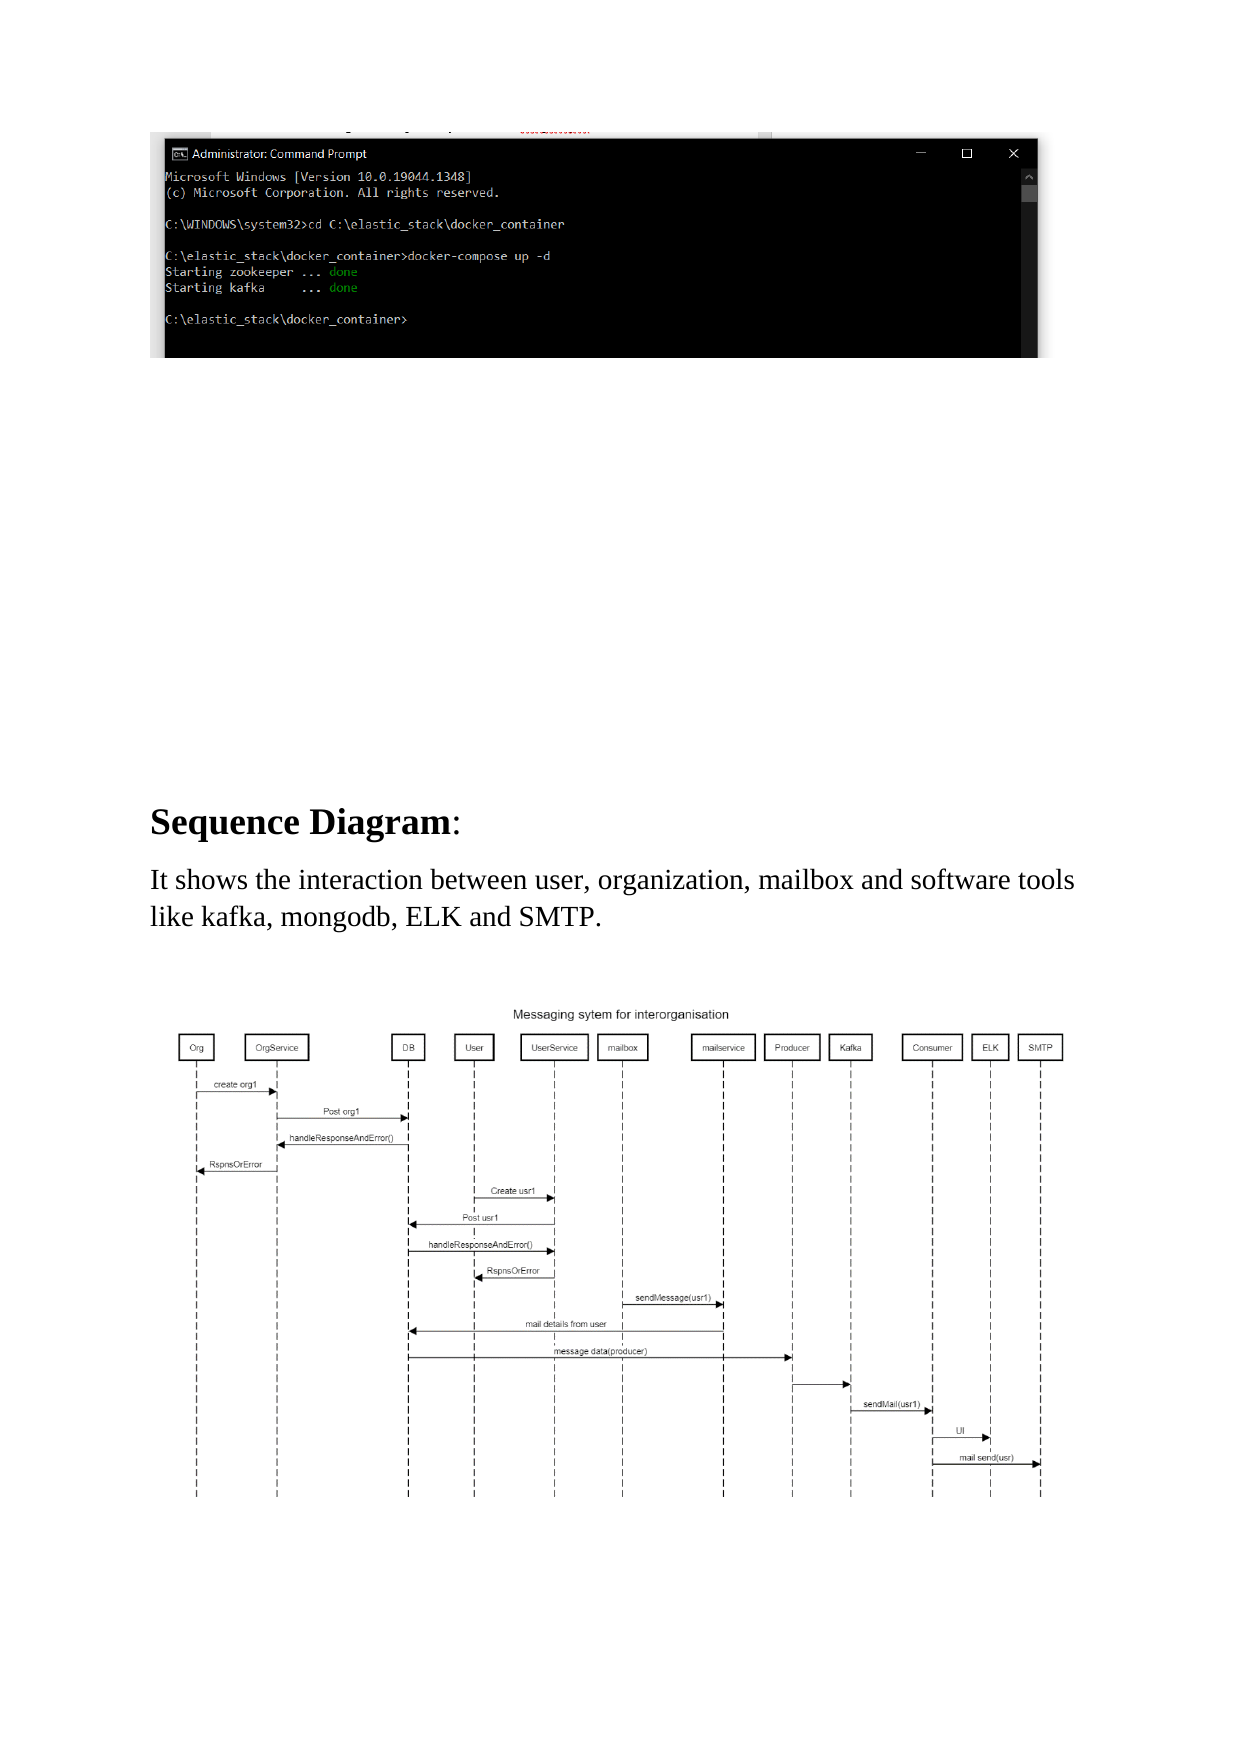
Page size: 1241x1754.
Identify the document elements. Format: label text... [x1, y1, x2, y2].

text Sequence Diagram: [150, 799, 1090, 842]
picture [174, 1004, 1067, 1497]
picture [150, 132, 1068, 358]
text It shows the interaction between user, organization, mailbox and software tools like kafka, mongodb, ELK and SMTP. [150, 862, 1090, 932]
